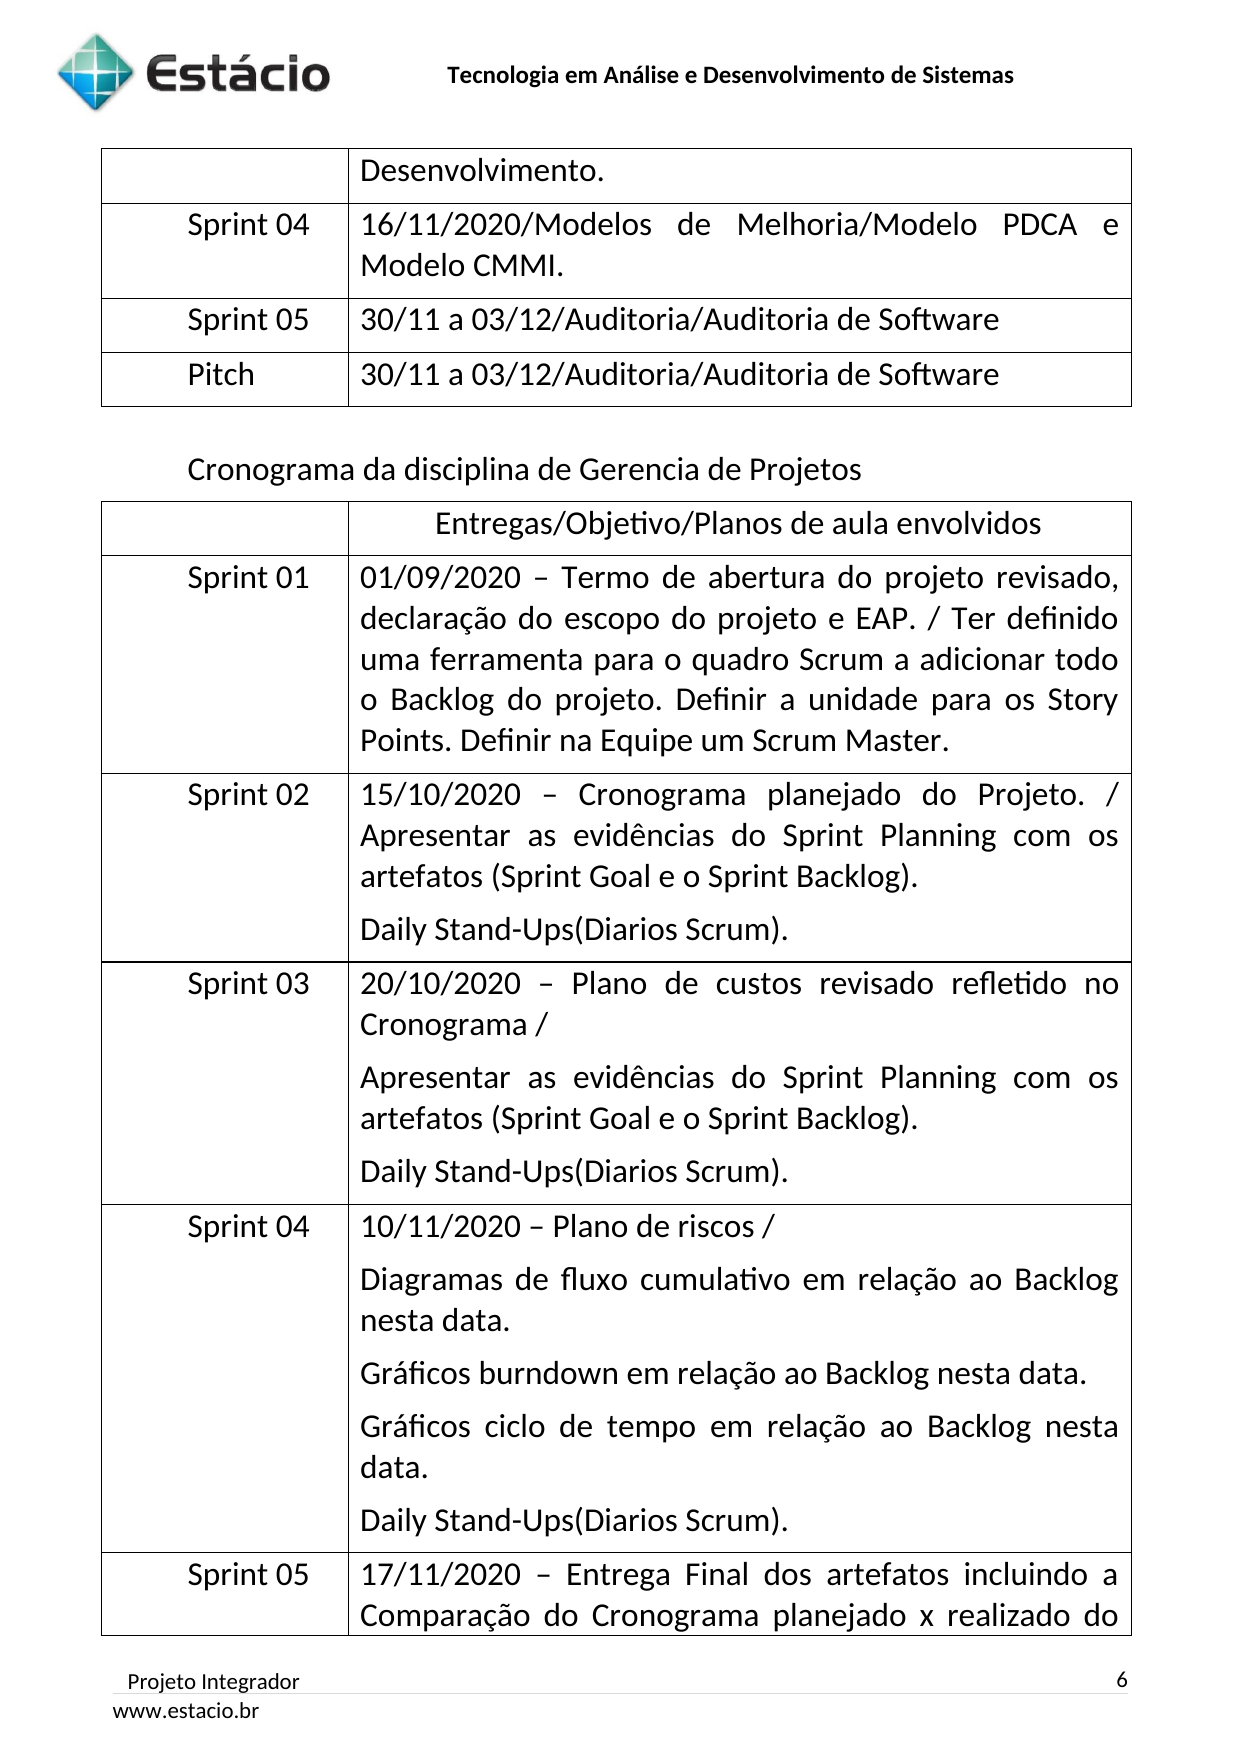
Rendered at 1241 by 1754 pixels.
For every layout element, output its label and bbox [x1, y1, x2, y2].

picture [49, 23, 338, 118]
